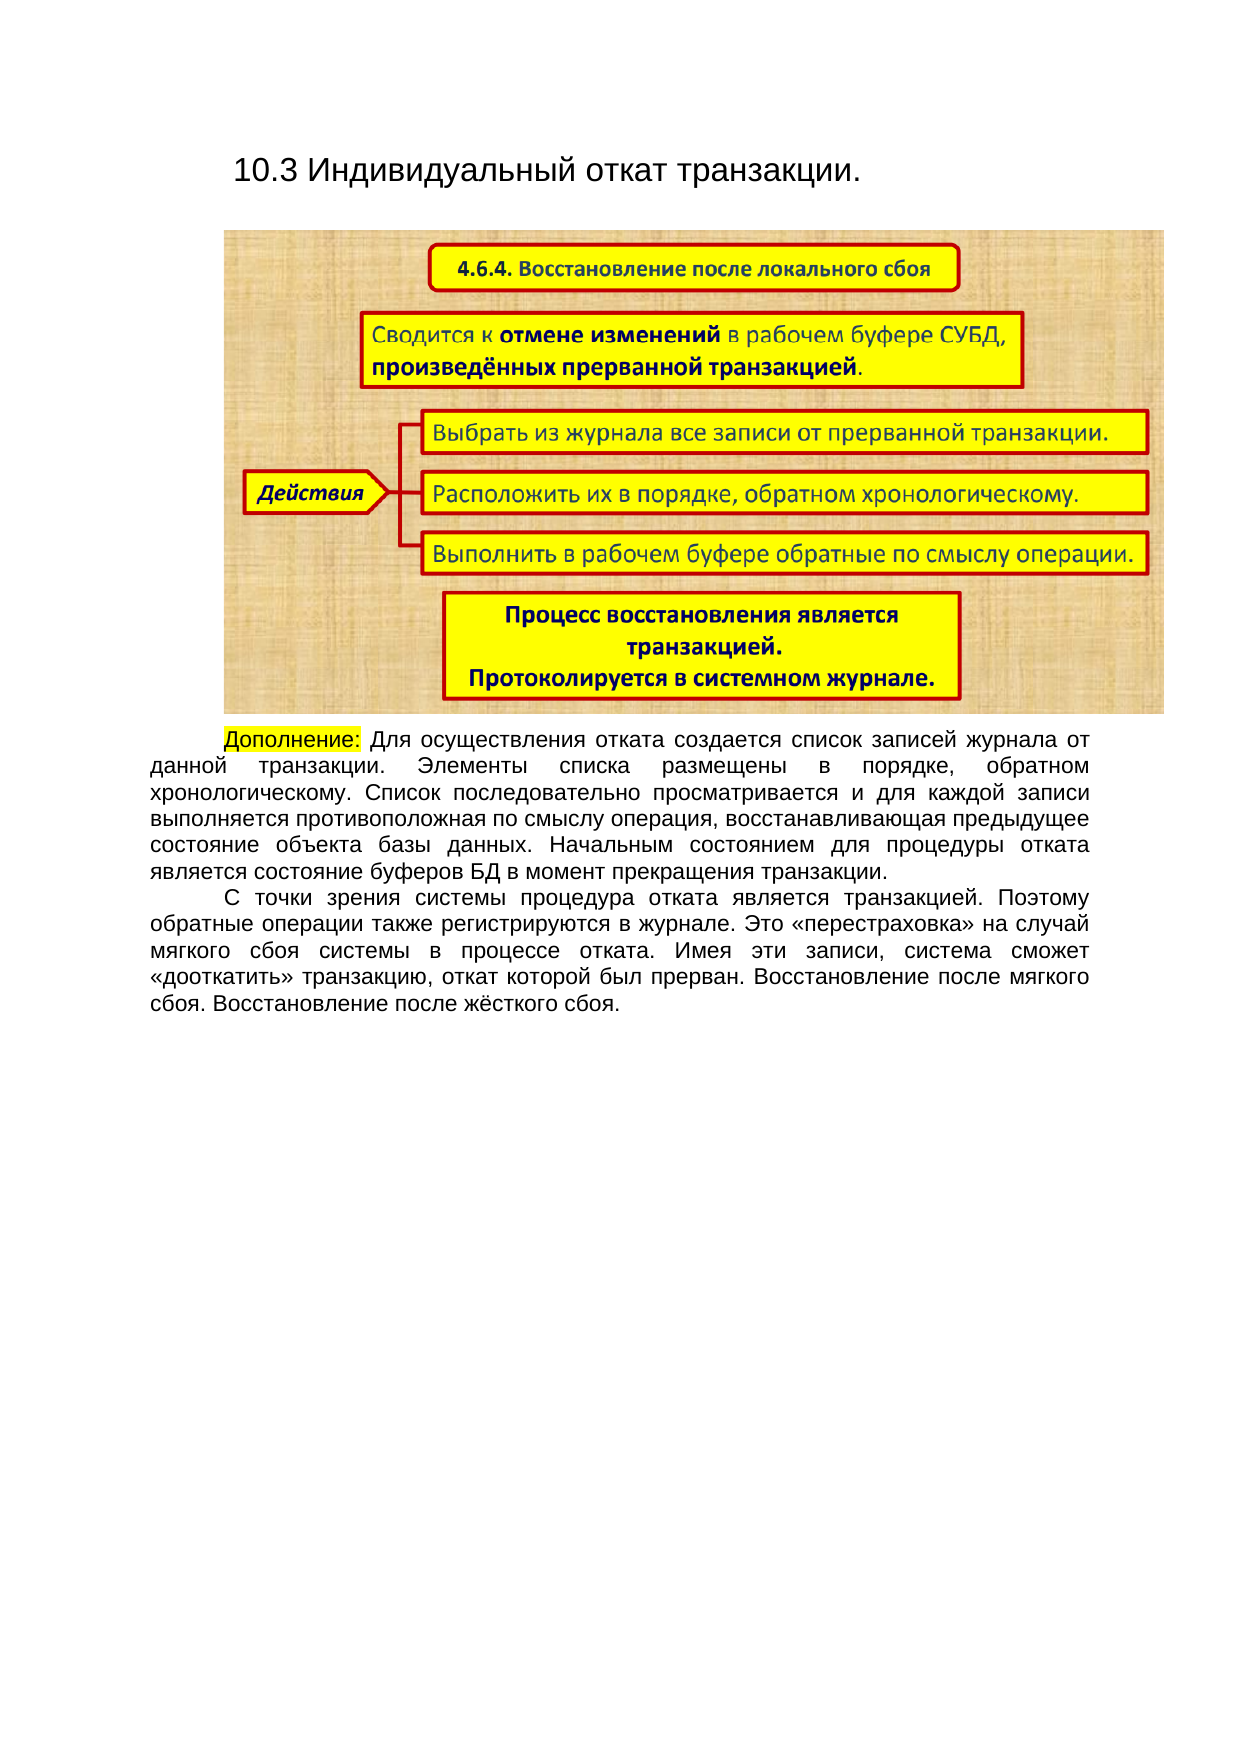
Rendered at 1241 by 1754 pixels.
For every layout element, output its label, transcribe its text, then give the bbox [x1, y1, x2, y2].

subtitle 10.3 Индивидуальный откат транзакции. [150, 150, 1090, 188]
text Дополнение: Для осуществления отката создается список записей журнала от данной транзакции. Элементы списка размещены в порядке, обратном хронологическому. Список последовательно просматривается и для каждой записи выполняется противоположная по смыслу операция, восстанавливающая предыдущее состояние объекта базы данных. Начальным состоянием для процедуры отката является состояние буферов БД в момент прекращения транзакции. [150, 726, 1090, 884]
text С точки зрения системы процедура отката является транзакцией. Поэтому обратные операции также регистрируются в журнале. Это «перестраховка» на случай мягкого сбоя системы в процессе отката. Имея эти записи, система сможет «дооткатить» транзакцию, откат которой был прерван. Восстановление после мягкого сбоя. Восстановление после жёсткого сбоя. [150, 884, 1090, 1016]
picture [223, 230, 1164, 714]
